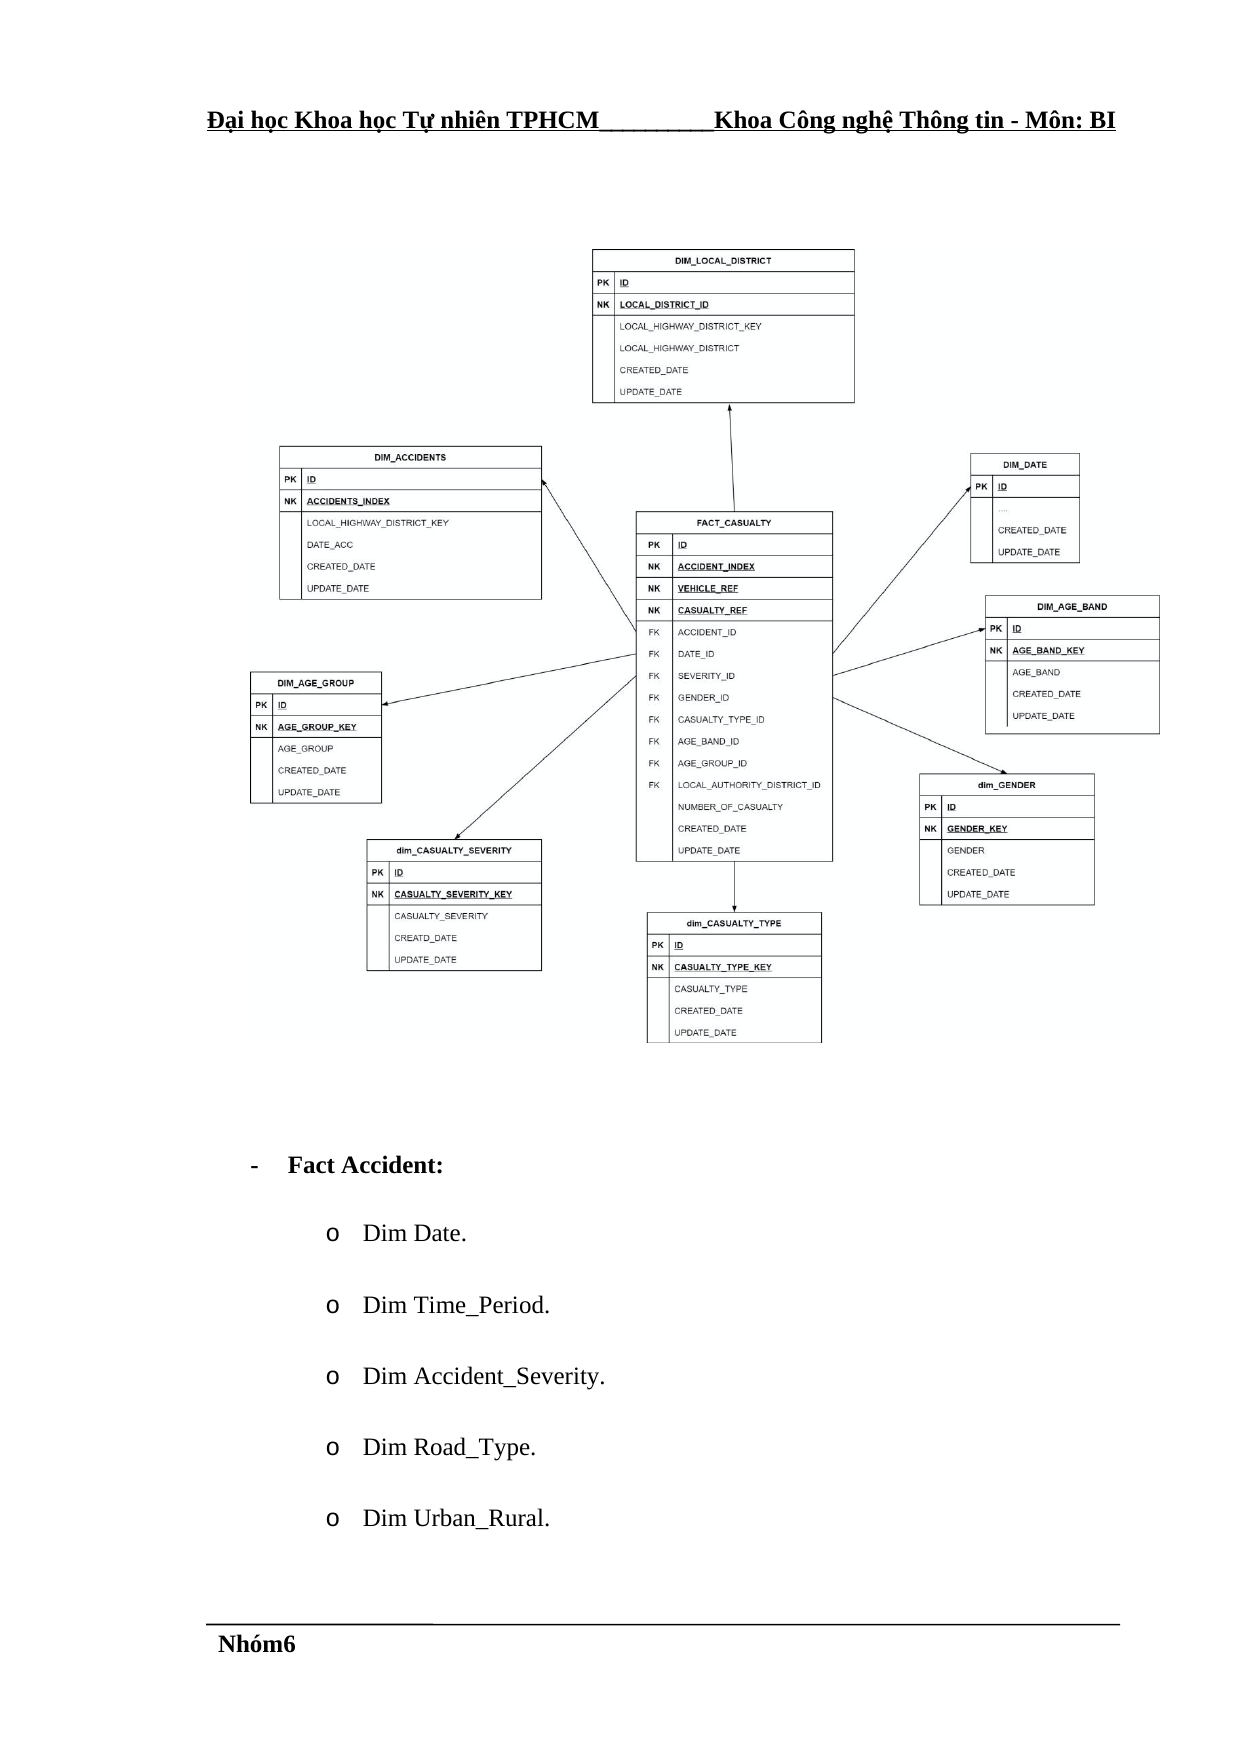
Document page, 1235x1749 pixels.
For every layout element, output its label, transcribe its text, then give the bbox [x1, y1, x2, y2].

subtitle Dim Road_Type. [325, 1432, 1116, 1463]
subtitle Fact Accident: [250, 1150, 1116, 1179]
subtitle Dim Date. [325, 1218, 1116, 1249]
picture [250, 249, 1160, 1043]
subtitle Dim Time_Period. [325, 1290, 1116, 1321]
subtitle Dim Accident_Severity. [325, 1361, 1116, 1392]
subtitle Dim Urban_Rural. [325, 1503, 1116, 1534]
